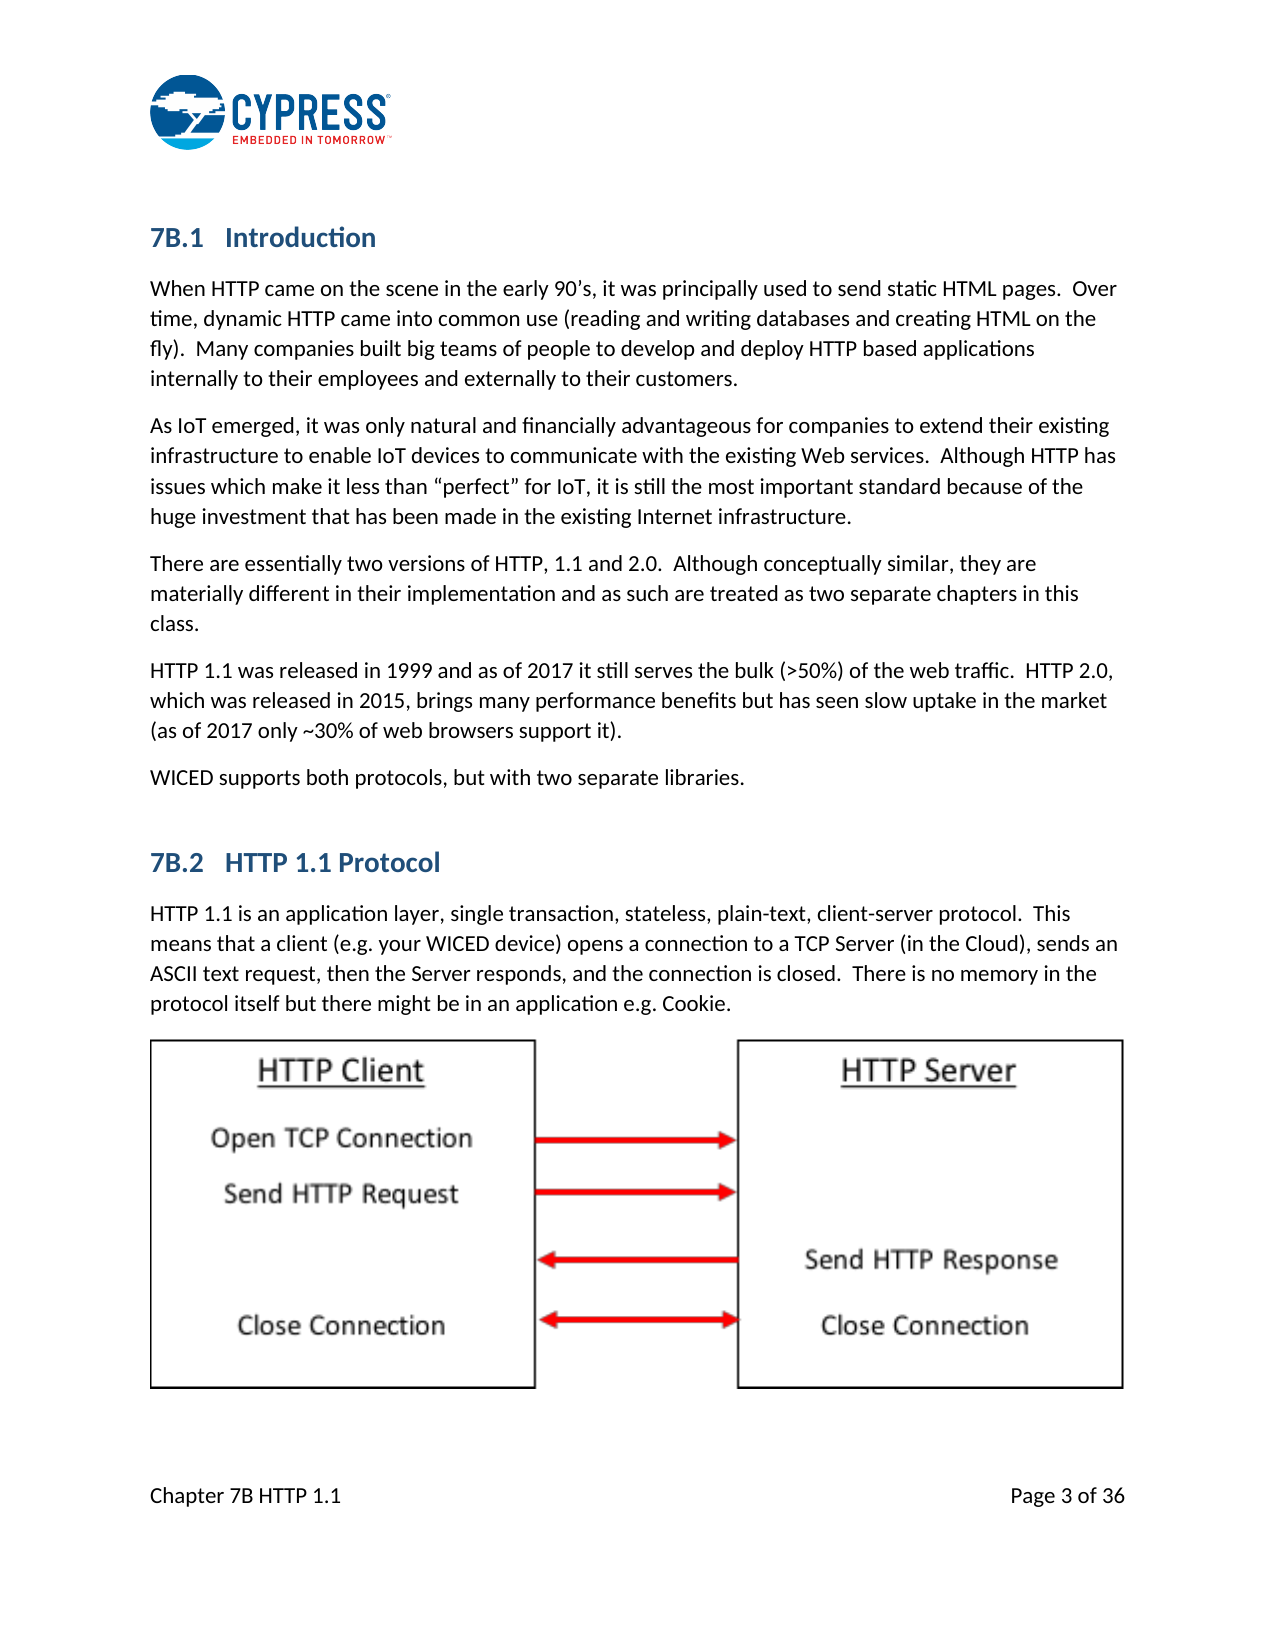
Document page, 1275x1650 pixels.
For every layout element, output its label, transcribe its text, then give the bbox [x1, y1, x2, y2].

text As IoT emerged, it was only natural and financially advantageous for companies to extend their existing infrastructure to enable IoT devices to communicate with the existing Web services. Although HTTP has issues which make it less than “perfect” for IoT, it is still the most important standard because of the huge investment that has been made in the existing Internet infrastructure. [150, 411, 1125, 530]
text WICED supports both protocols, but with two separate libraries. [150, 763, 1125, 791]
text When HTTP came on the scene in the early 90’s, it was principally used to send static HTML pages. Over time, dynamic HTTP came into common use (reading and writing databases and creating HTML on the fly). Many companies built big teams of people to develop and deploy HTTP based applications internally to their employees and externally to their customers. [150, 274, 1125, 392]
subtitle HTTP 1.1 Protocol [150, 844, 1125, 879]
picture [150, 1036, 1125, 1389]
text There are essentially two versions of HTTP, 1.1 and 2.0. Although conceptually similar, they are materially different in their implementation and as such are treated as two separate chapters in this class. [150, 549, 1125, 637]
text HTTP 1.1 was released in 1999 and as of 2017 it still serves the bulk (>50%) of the web traffic. HTTP 2.0, which was released in 2015, brings many performance benefits but has seen slow uptake in the market (as of 2017 only ~30% of web browsers support it). [150, 656, 1125, 744]
subtitle Introduction [150, 219, 1125, 254]
picture [150, 75, 392, 150]
text HTTP 1.1 is an application layer, single transaction, stateless, plain-text, client-server protocol. This means that a client (e.g. your WICED device) opens a connection to a TCP Server (in the Cloud), sends an ASCII text request, then the Server responds, and the connection is closed. There is no memory in the protocol itself but there might be in an application e.g. Cookie. [150, 899, 1125, 1017]
